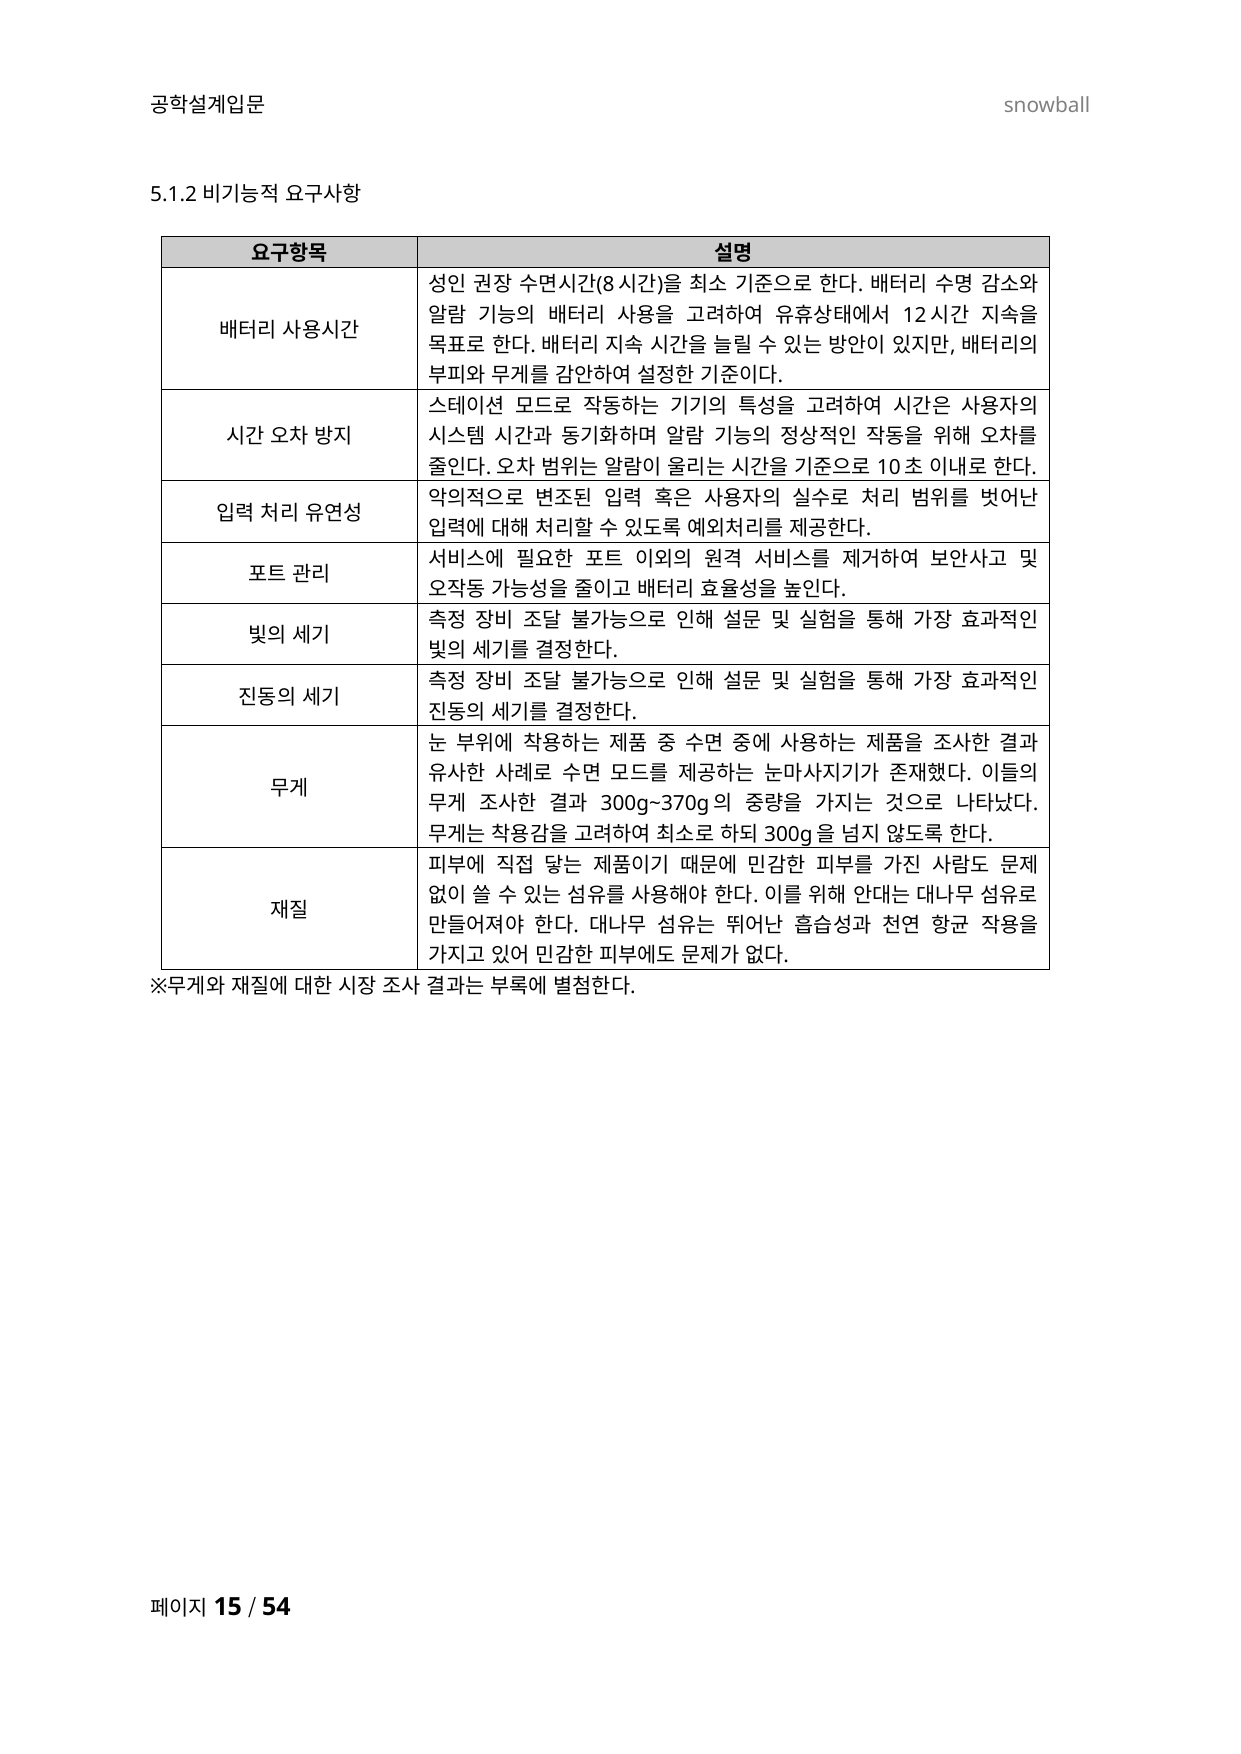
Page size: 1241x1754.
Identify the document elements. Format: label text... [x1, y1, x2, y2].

table_cell 시간 오차 방지 [162, 390, 417, 480]
table_header 설명 [418, 237, 1049, 267]
table_cell 재질 [162, 848, 417, 969]
table_cell 빛의 세기 [162, 604, 417, 664]
table_cell 측정 장비 조달 불가능으로 인해 설문 및 실험을 통해 가장 효과적인 진동의 세기를 결정한다. [418, 665, 1049, 725]
table_cell 피부에 직접 닿는 제품이기 때문에 민감한 피부를 가진 사람도 문제 없이 쓸 수 있는 섬유를 사용해야 한다. 이를 위해 안대는 대나무 섬유로 만들어져야 한다. 대나무 섬유는 뛰어난 흡습성과 천연 항균 작용을 가지고 있어 민감한 피부에도 문제가 없다. [418, 848, 1049, 969]
table_cell 악의적으로 변조된 입력 혹은 사용자의 실수로 처리 범위를 벗어난 입력에 대해 처리할 수 있도록 예외처리를 제공한다. [418, 481, 1049, 542]
table_cell 측정 장비 조달 불가능으로 인해 설문 및 실험을 통해 가장 효과적인 빛의 세기를 결정한다. [418, 604, 1049, 664]
table_cell 포트 관리 [162, 543, 417, 603]
text ※무게와 재질에 대한 시장 조사 결과는 부록에 별첨한다. [150, 970, 1090, 1000]
table_cell 서비스에 필요한 포트 이외의 원격 서비스를 제거하여 보안사고 및 오작동 가능성을 줄이고 배터리 효율성을 높인다. [418, 543, 1049, 603]
table_cell 성인 권장 수면시간(8시간)을 최소 기준으로 한다. 배터리 수명 감소와 알람 기능의 배터리 사용을 고려하여 유휴상태에서 12시간 지속을 목표로 한다. 배터리 지속 시간을 늘릴 수 있는 방안이 있지만, 배터리의 부피와 무게를 감안하여 설정한 기준이다. [418, 268, 1049, 389]
text 5.1.2 비기능적 요구사항 [150, 177, 1090, 207]
table_cell 스테이션 모드로 작동하는 기기의 특성을 고려하여 시간은 사용자의 시스템 시간과 동기화하며 알람 기능의 정상적인 작동을 위해 오차를 줄인다. 오차 범위는 알람이 울리는 시간을 기준으로 10초 이내로 한다. [418, 390, 1049, 480]
table_cell 진동의 세기 [162, 665, 417, 725]
table_cell 배터리 사용시간 [162, 268, 417, 389]
table_header 요구항목 [162, 237, 417, 267]
table_cell 눈 부위에 착용하는 제품 중 수면 중에 사용하는 제품을 조사한 결과 유사한 사례로 수면 모드를 제공하는 눈마사지기가 존재했다. 이들의 무게 조사한 결과 300g~370g의 중량을 가지는 것으로 나타났다. 무게는 착용감을 고려하여 최소로 하되 300g을 넘지 않도록 한다. [418, 726, 1049, 847]
table_cell 입력 처리 유연성 [162, 481, 417, 542]
table_cell 무게 [162, 726, 417, 847]
